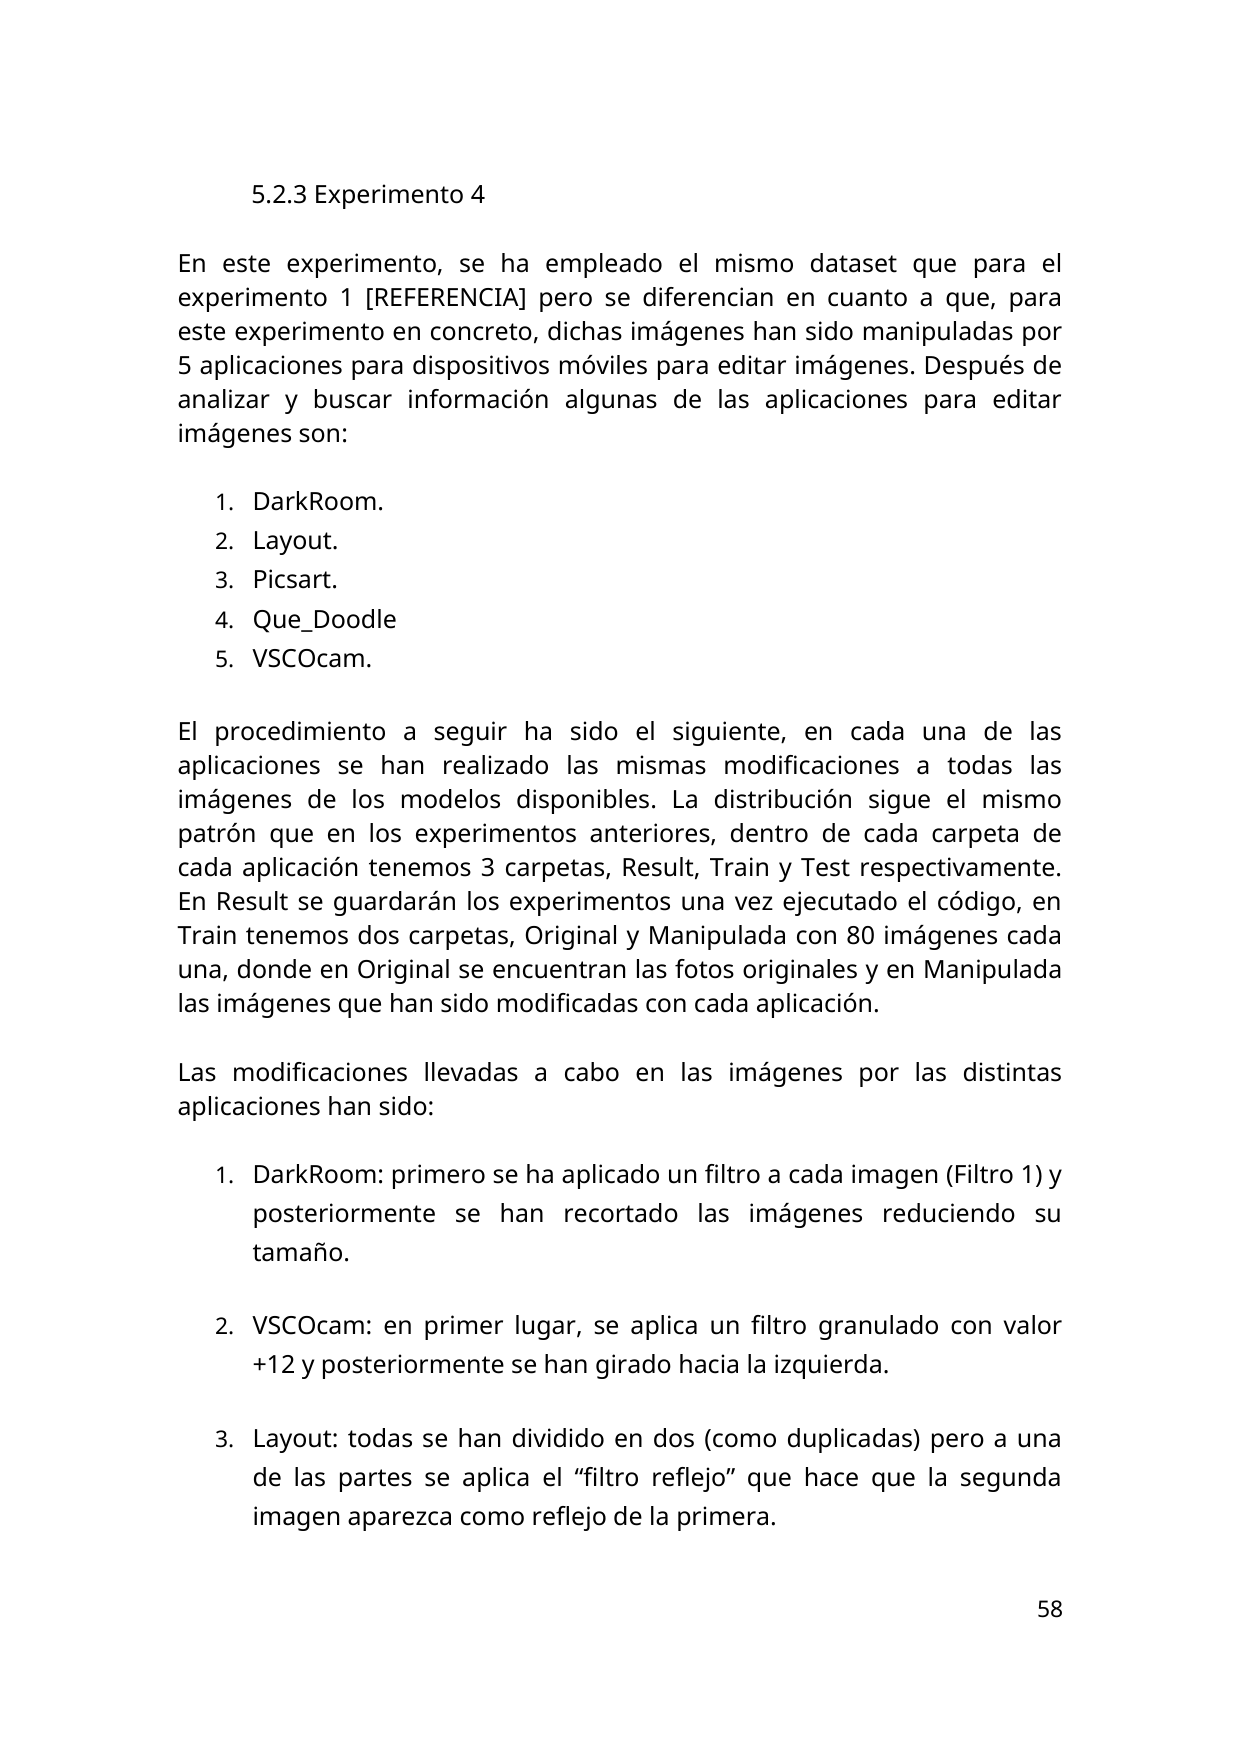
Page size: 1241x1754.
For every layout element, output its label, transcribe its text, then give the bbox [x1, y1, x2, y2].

list DarkRoom. [215, 484, 1063, 518]
list Layout: todas se han dividido en dos (como duplicadas) pero a una de las partes se aplica el “filtro reflejo” que hace que la segunda imagen aparezca como reflejo de la primera. [215, 1420, 1063, 1533]
list Que_Doodle [215, 601, 1063, 635]
list DarkRoom: primero se ha aplicado un filtro a cada imagen (Filtro 1) y posteriormente se han recortado las imágenes reduciendo su tamaño. [215, 1156, 1063, 1269]
list VSCOcam: en primer lugar, se aplica un filtro granulado con valor +12 y posteriormente se han girado hacia la izquierda. [215, 1308, 1063, 1381]
text En este experimento, se ha empleado el mismo dataset que para el experimento 1 [REFERENCIA] pero se diferencian en cuanto a que, para este experimento en concreto, dichas imágenes han sido manipuladas por 5 aplicaciones para dispositivos móviles para editar imágenes. Después de analizar y buscar información algunas de las aplicaciones para editar imágenes son: [177, 245, 1063, 450]
text 5.2.3 Experimento 4 [177, 177, 1063, 211]
list Layout. [215, 523, 1063, 557]
text El procedimiento a seguir ha sido el siguiente, en cada una de las aplicaciones se han realizado las mismas modificaciones a todas las imágenes de los modelos disponibles. La distribución sigue el mismo patrón que en los experimentos anteriores, dentro de cada carpeta de cada aplicación tenemos 3 carpetas, Result, Train y Test respectivamente. En Result se guardarán los experimentos una vez ejecutado el código, en Train tenemos dos carpetas, Original y Manipulada con 80 imágenes cada una, donde en Original se encuentran las fotos originales y en Manipulada las imágenes que han sido modificadas con cada aplicación. [177, 714, 1063, 1020]
list VSCOcam. [215, 640, 1063, 674]
text Las modificaciones llevadas a cabo en las imágenes por las distintas aplicaciones han sido: [177, 1054, 1063, 1122]
list Picsart. [215, 562, 1063, 596]
